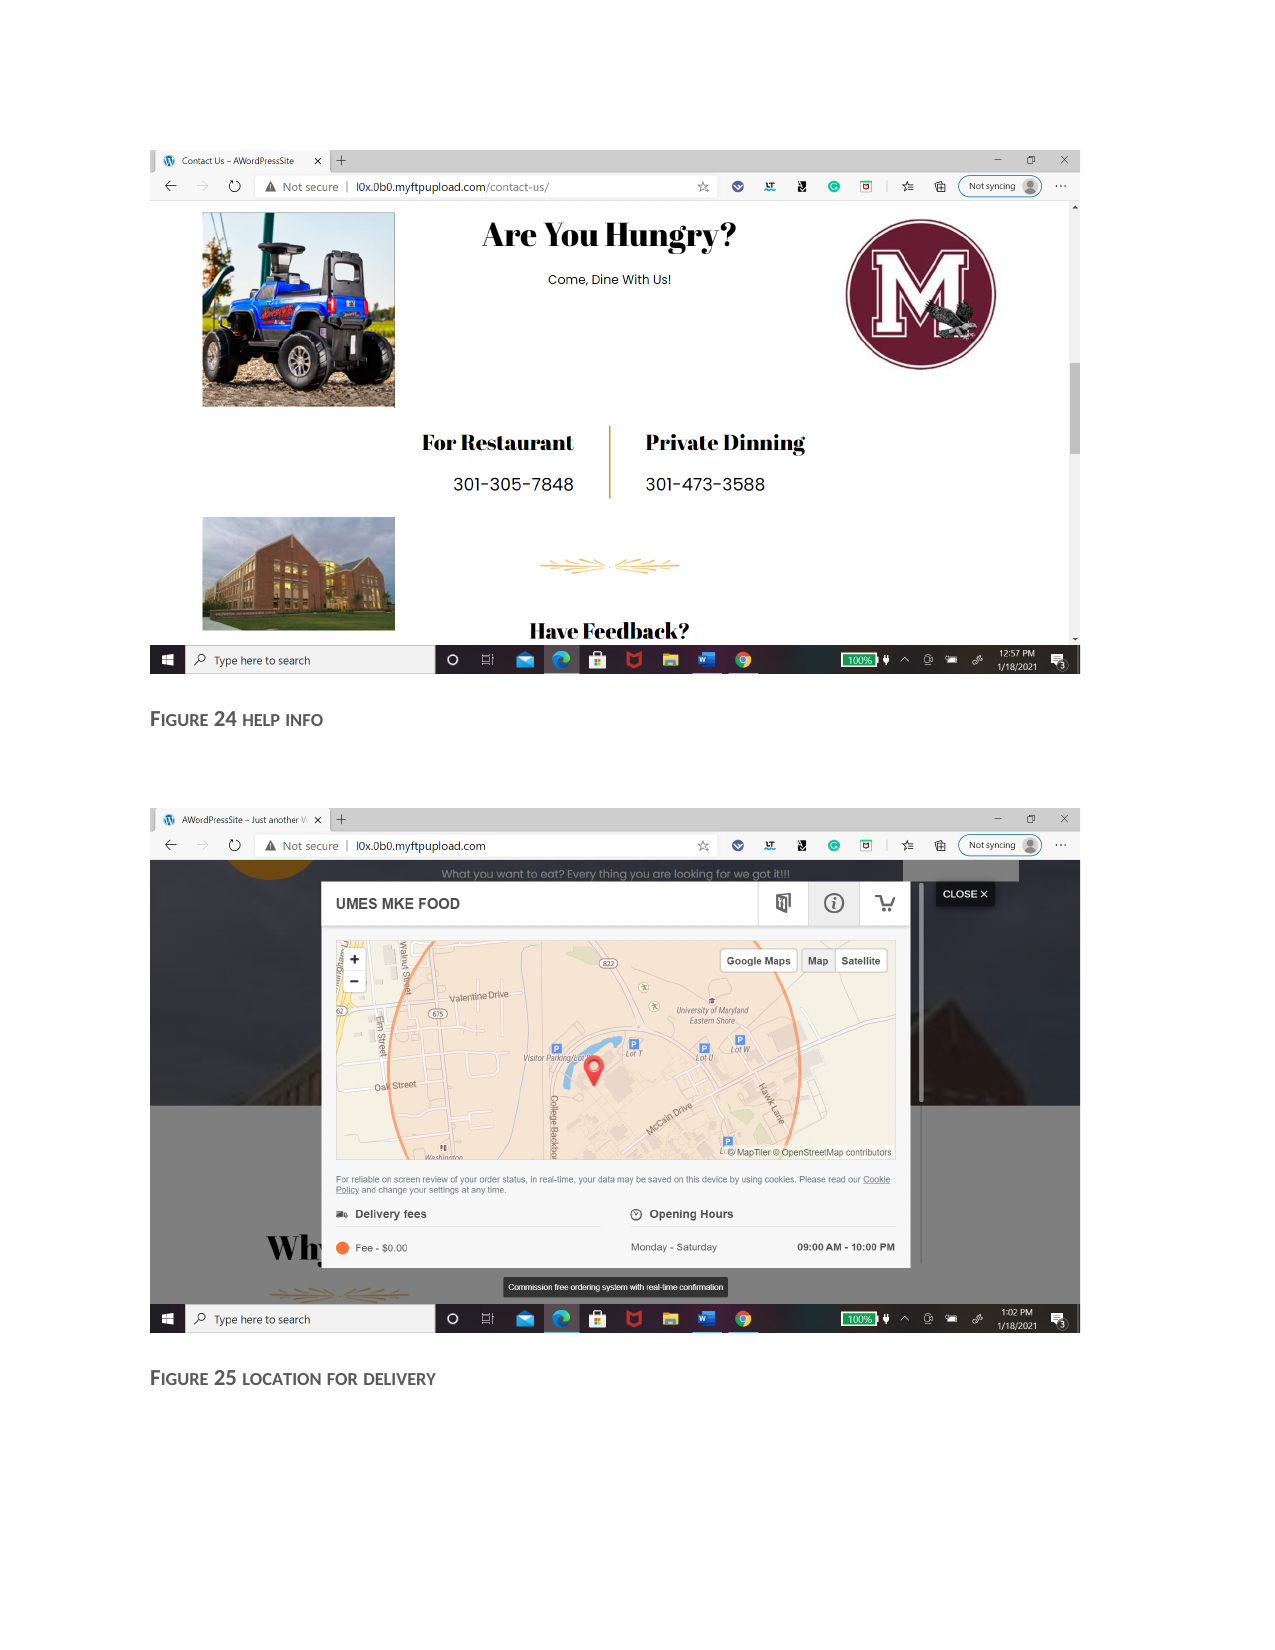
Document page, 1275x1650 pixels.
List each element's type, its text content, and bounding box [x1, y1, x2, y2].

picture [150, 150, 1080, 674]
text Figure 24 help info [150, 704, 1125, 732]
text Figure 25 location for delivery [150, 1363, 1125, 1391]
picture [150, 808, 1080, 1333]
